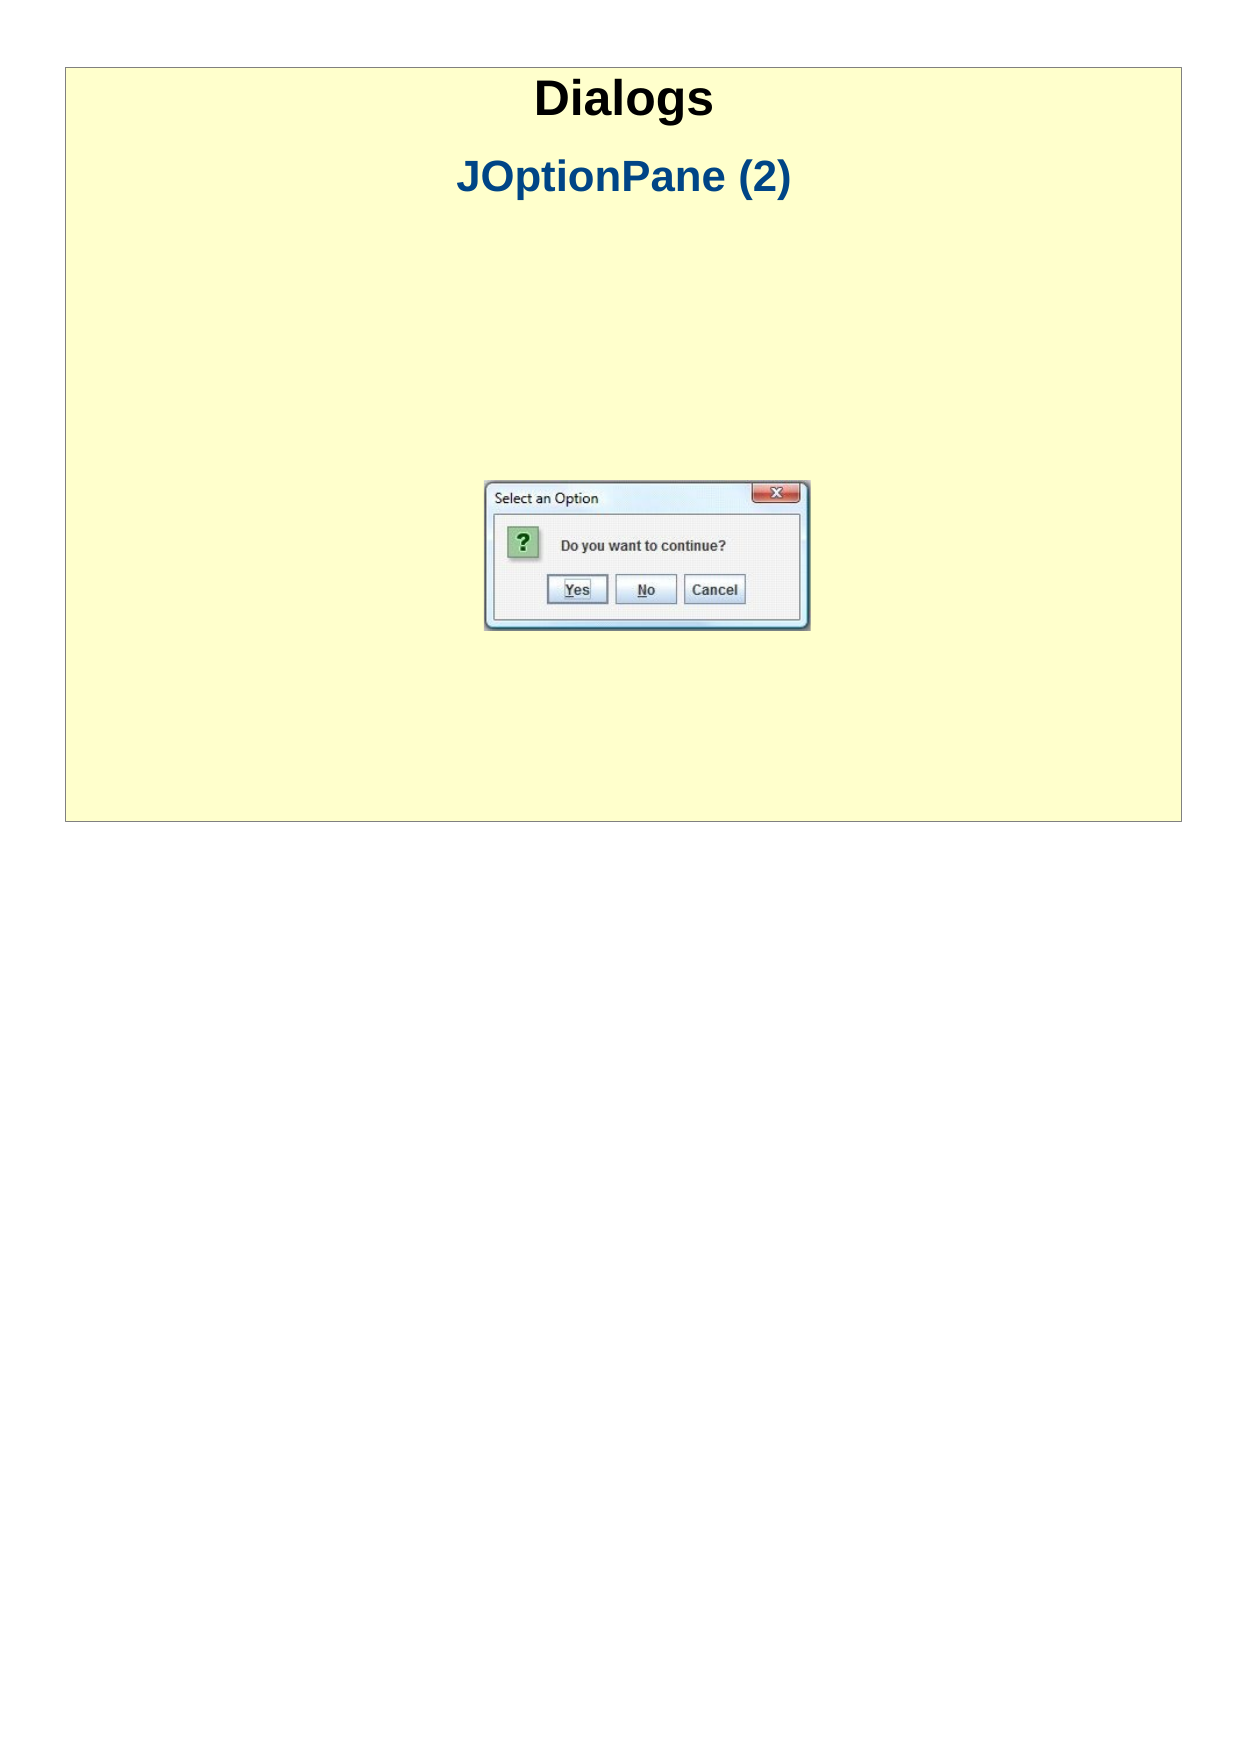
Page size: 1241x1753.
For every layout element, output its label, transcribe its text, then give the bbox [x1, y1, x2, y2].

picture [483, 480, 811, 631]
text Dialogs [130, 69, 1117, 126]
text JOptionPane (2) [130, 151, 1117, 201]
